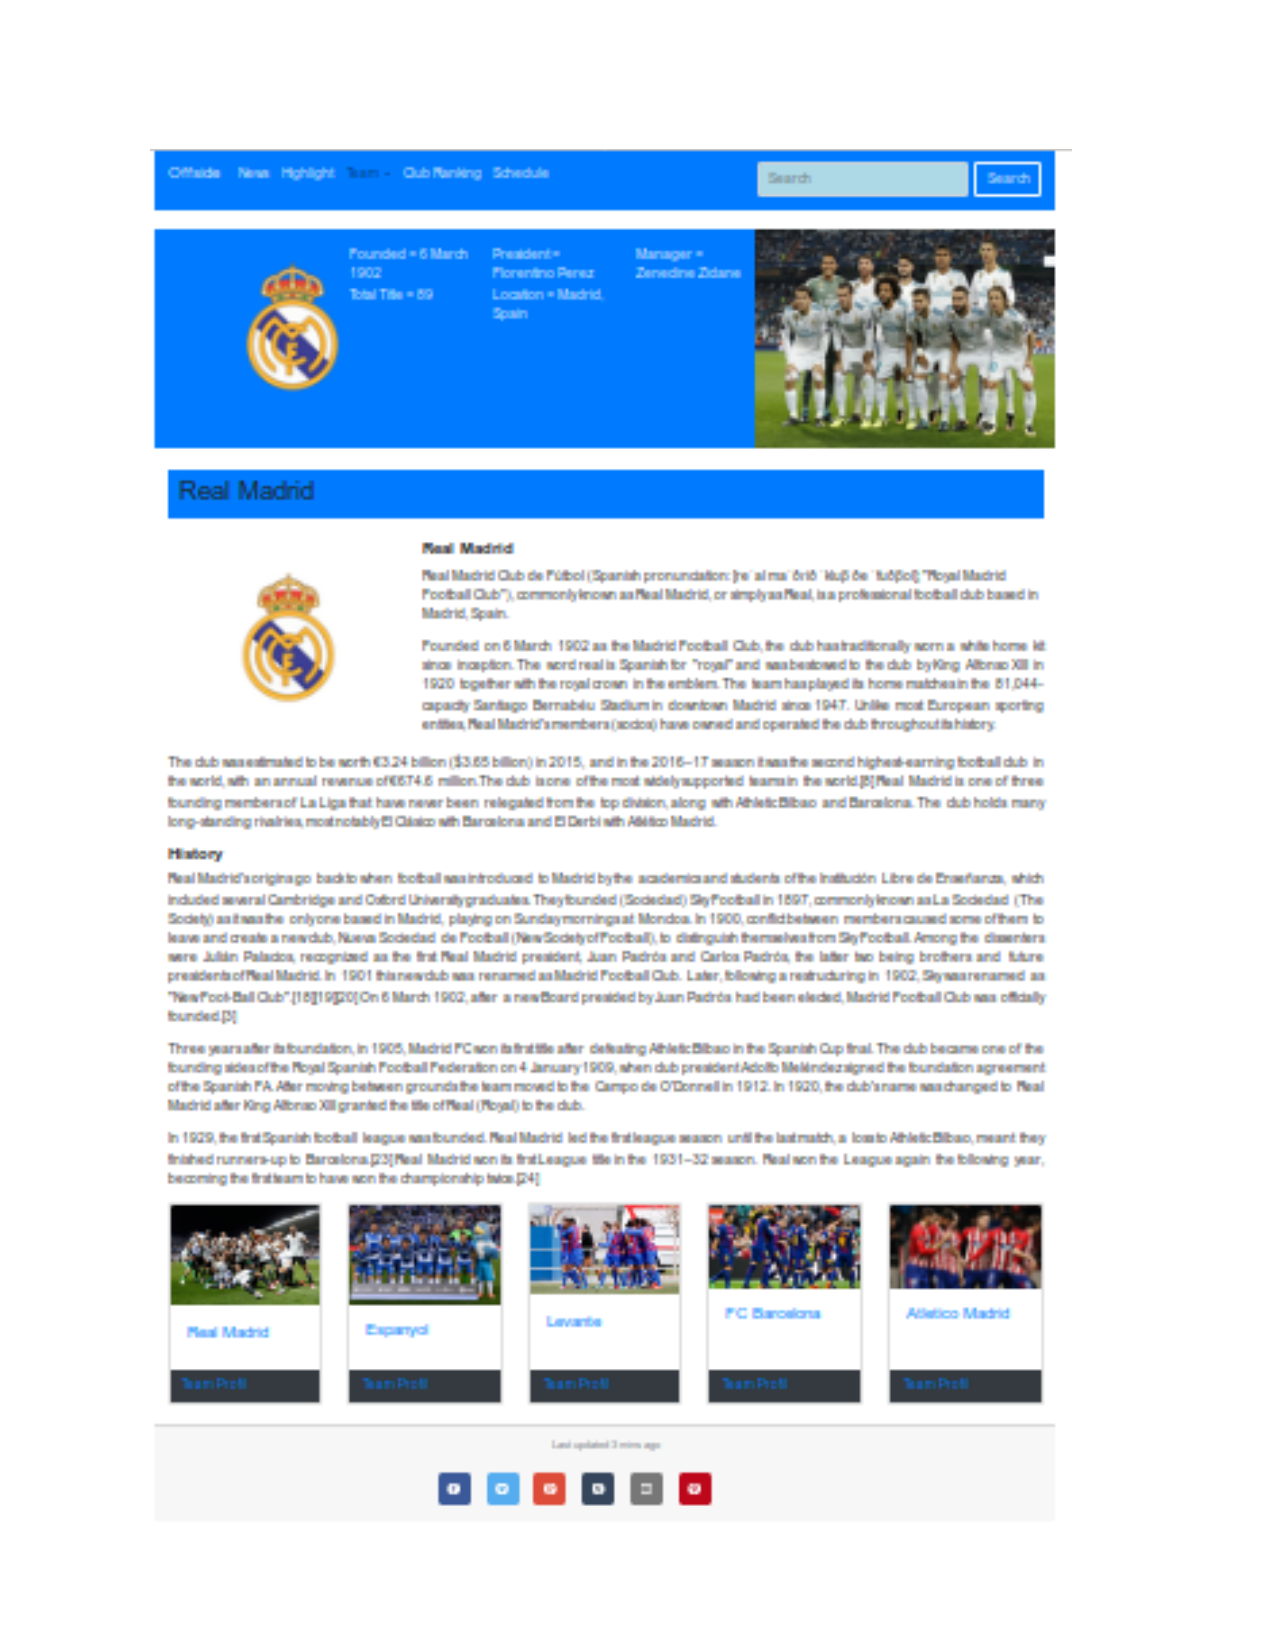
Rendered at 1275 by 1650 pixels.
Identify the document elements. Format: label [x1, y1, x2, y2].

picture [150, 149, 1072, 1560]
